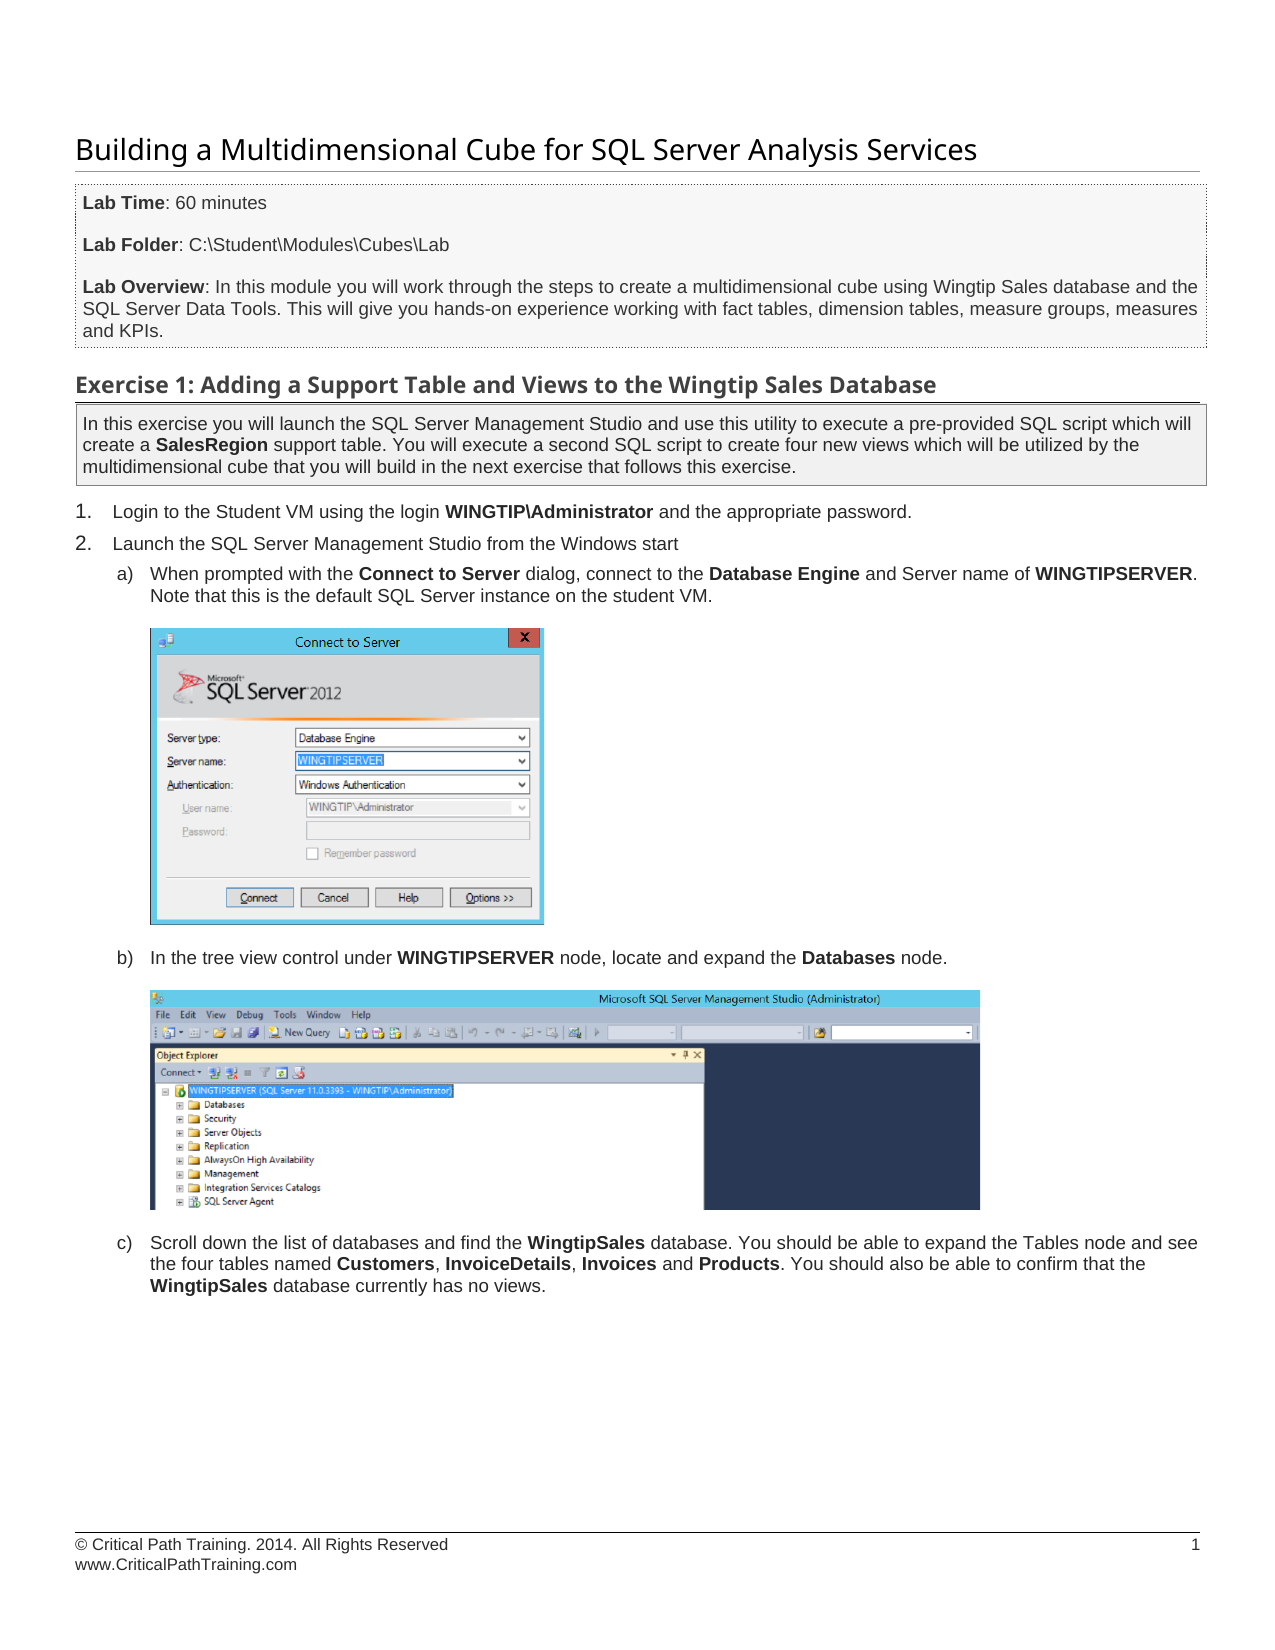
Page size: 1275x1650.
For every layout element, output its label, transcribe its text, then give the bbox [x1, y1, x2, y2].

text In this exercise you will launch the SQL Server Management Studio and use this utility to execute a pre-provided SQL script which will create a SalesRegion support table. You will execute a second SQL script to create four new views which will be utilized by the multidimensional cube that you will build in the next exercise that follows this exercise. [77, 405, 1206, 485]
text Lab Time: 60 minutes [75, 184, 1207, 213]
list Scroll down the list of databases and find the WingtipSales database. You should be able to expand the Tables node and see the four tables named Customers, InvoiceDetails, Invoices and Products. You should also be able to confirm that the WingtipSales database currently has no views. [117, 1232, 1200, 1296]
text Lab Folder: C:\Student\Modules\Cubes\Lab [75, 227, 1207, 256]
subtitle Building a Multidimensional Cube for SQL Server Analysis Services [75, 129, 1200, 171]
list Launch the SQL Server Management Studio from the Windows start [75, 531, 1200, 555]
list Login to the Student VM using the login WINGTIP\Administrator and the appropriate password. [75, 498, 1200, 522]
picture [150, 990, 981, 1210]
text Lab Overview: In this module you will work through the steps to create a multidimensional cube using Wingtip Sales database and the SQL Server Data Tools. This will give you hands-on experience working with fact tables, dimension tables, measure groups, measures and KPIs. [75, 269, 1207, 348]
picture [150, 628, 545, 925]
list In the tree view control under WINGTIPSERVER node, locate and expand the Databases node. [117, 946, 1200, 968]
list When prompted with the Connect to Server dialog, connect to the Database Engine and Server name of WINGTIPSERVER. Note that this is the default SQL Server instance on the student VM. [117, 563, 1200, 606]
subtitle Exercise 1: Adding a Support Table and Views to the Wingtip Sales Database [75, 369, 1200, 402]
